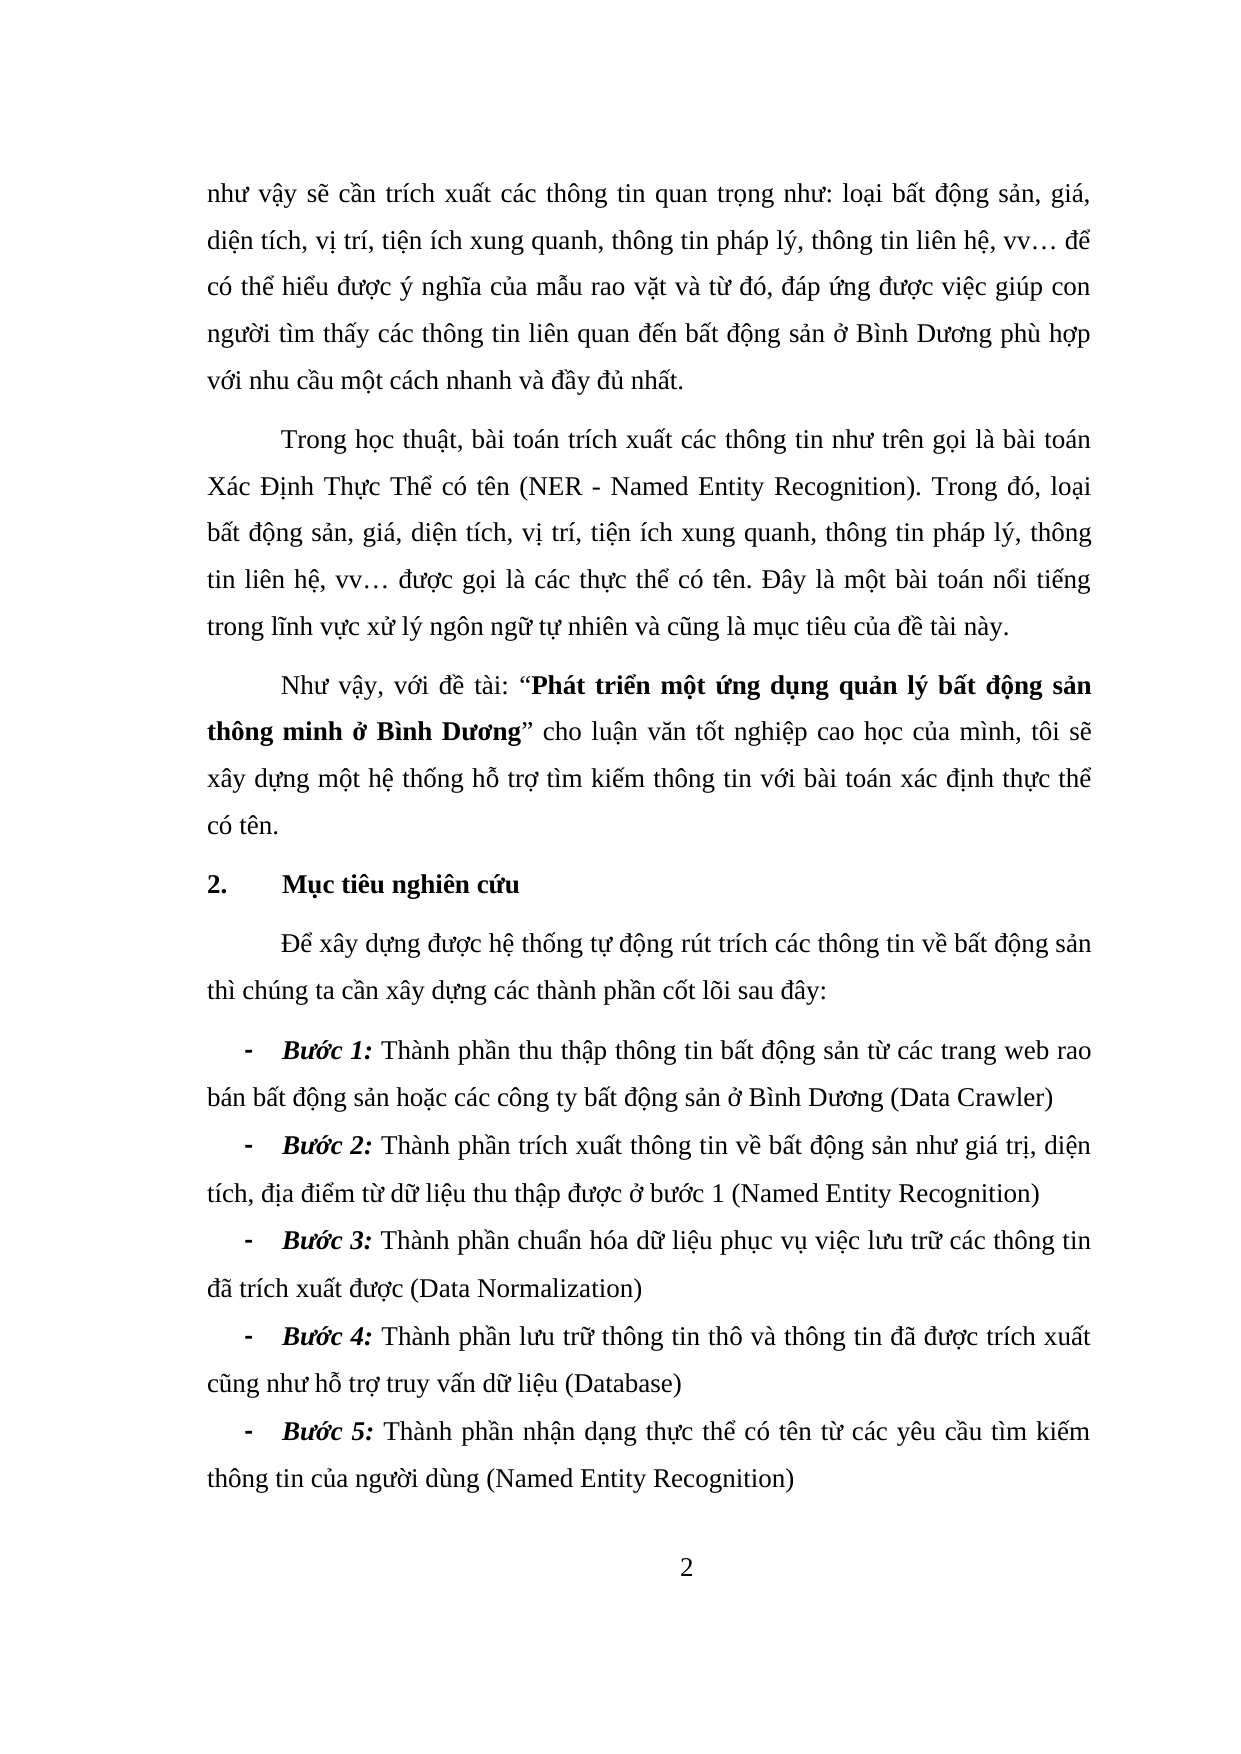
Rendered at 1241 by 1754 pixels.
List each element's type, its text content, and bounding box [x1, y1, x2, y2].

text Trong học thuật, bài toán trích xuất các thông tin như trên gọi là bài toán Xác Định Thực Thể có tên (NER - Named Entity Recognition). Trong đó, loại bất động sản, giá, diện tích, vị trí, tiện ích xung quanh, thông tin pháp lý, thông tin liên hệ, vv… được gọi là các thực thể có tên. Đây là một bài toán nổi tiếng trong lĩnh vực xử lý ngôn ngữ tự nhiên và cũng là mục tiêu của đề tài này. [207, 423, 1092, 641]
text Bước 2: Thành phần trích xuất thông tin về bất động sản như giá trị, diện tích, địa điểm từ dữ liệu thu thập được ở bước 1 (Named Entity Recognition) [207, 1128, 1092, 1208]
subtitle Mục tiêu nghiên cứu [207, 868, 1092, 899]
text Bước 3: Thành phần chuẩn hóa dữ liệu phục vụ việc lưu trữ các thông tin đã trích xuất được (Data Normalization) [207, 1223, 1092, 1303]
text Bước 5: Thành phần nhận dạng thực thể có tên từ các yêu cầu tìm kiếm thông tin của người dùng (Named Entity Recognition) [207, 1414, 1092, 1493]
text Để xây dựng được hệ thống tự động rút trích các thông tin về bất động sản thì chúng ta cần xây dựng các thành phần cốt lõi sau đây: [207, 927, 1092, 1005]
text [207, 177, 1092, 395]
text Bước 4: Thành phần lưu trữ thông tin thô và thông tin đã được trích xuất cũng như hỗ trợ truy vấn dữ liệu (Database) [207, 1319, 1092, 1398]
text Như vậy, với đề tài: “Phát triển một ứng dụng quản lý bất động sản thông minh ở Bình Dương” cho luận văn tốt nghiệp cao học của mình, tôi sẽ xây dựng một hệ thống hỗ trợ tìm kiếm thông tin với bài toán xác định thực thể có tên. [207, 669, 1092, 840]
text Bước 1: Thành phần thu thập thông tin bất động sản từ các trang web rao bán bất động sản hoặc các công ty bất động sản ở Bình Dương (Data Crawler) [207, 1033, 1092, 1113]
